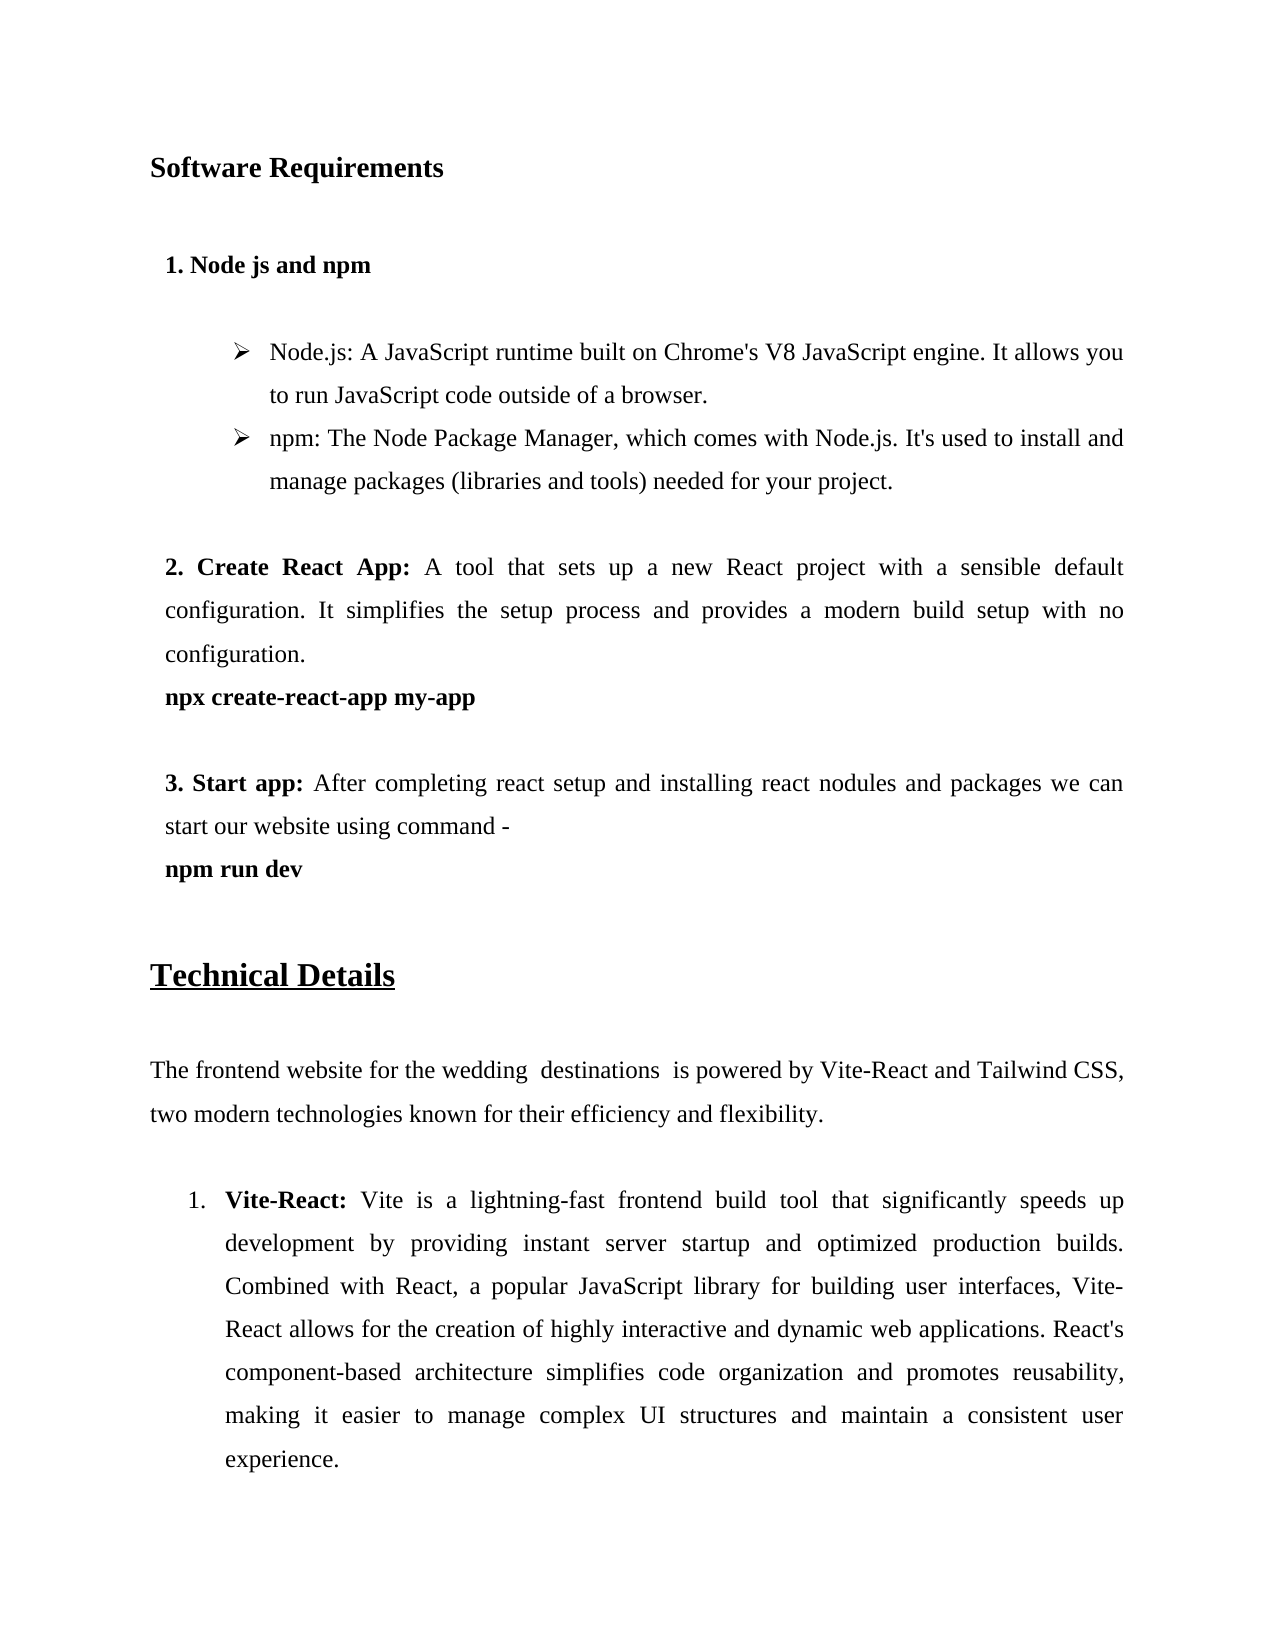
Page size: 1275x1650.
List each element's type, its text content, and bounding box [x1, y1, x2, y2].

text Software Requirements [150, 150, 1125, 183]
list 3. Start app: After completing react setup and installing react nodules and packages we can start our website using command - [165, 768, 1125, 840]
list npm: The Node Package Manager, which comes with Node.js. It's used to install and manage packages (libraries and tools) needed for your project. [232, 423, 1125, 495]
list 2. Create React App: A tool that sets up a new React project with a sensible default configuration. It simplifies the setup process and provides a modern build setup with no configuration. [165, 552, 1125, 667]
text Technical Details [150, 955, 1169, 993]
text The frontend website for the wedding destinations is powered by Vite-React and Tailwind CSS, two modern technologies known for their efficiency and flexibility. [150, 1056, 1125, 1127]
list Vite-React: Vite is a lightning-fast frontend build tool that significantly speeds up development by providing instant server startup and optimized production builds. Combined with React, a popular JavaScript library for building user interfaces, Vite-React allows for the creation of highly interactive and dynamic web applications. React's component-based architecture simplifies code organization and promotes reusability, making it easier to manage complex UI structures and maintain a consistent user experience. [187, 1185, 1125, 1472]
list 1. Node js and npm [165, 251, 1125, 279]
list npx create-react-app my-app [165, 682, 1125, 711]
list npm run dev [165, 854, 1125, 883]
list Node.js: A JavaScript runtime built on Chrome's V8 JavaScript engine. It allows you to run JavaScript code outside of a browser. [232, 337, 1125, 409]
